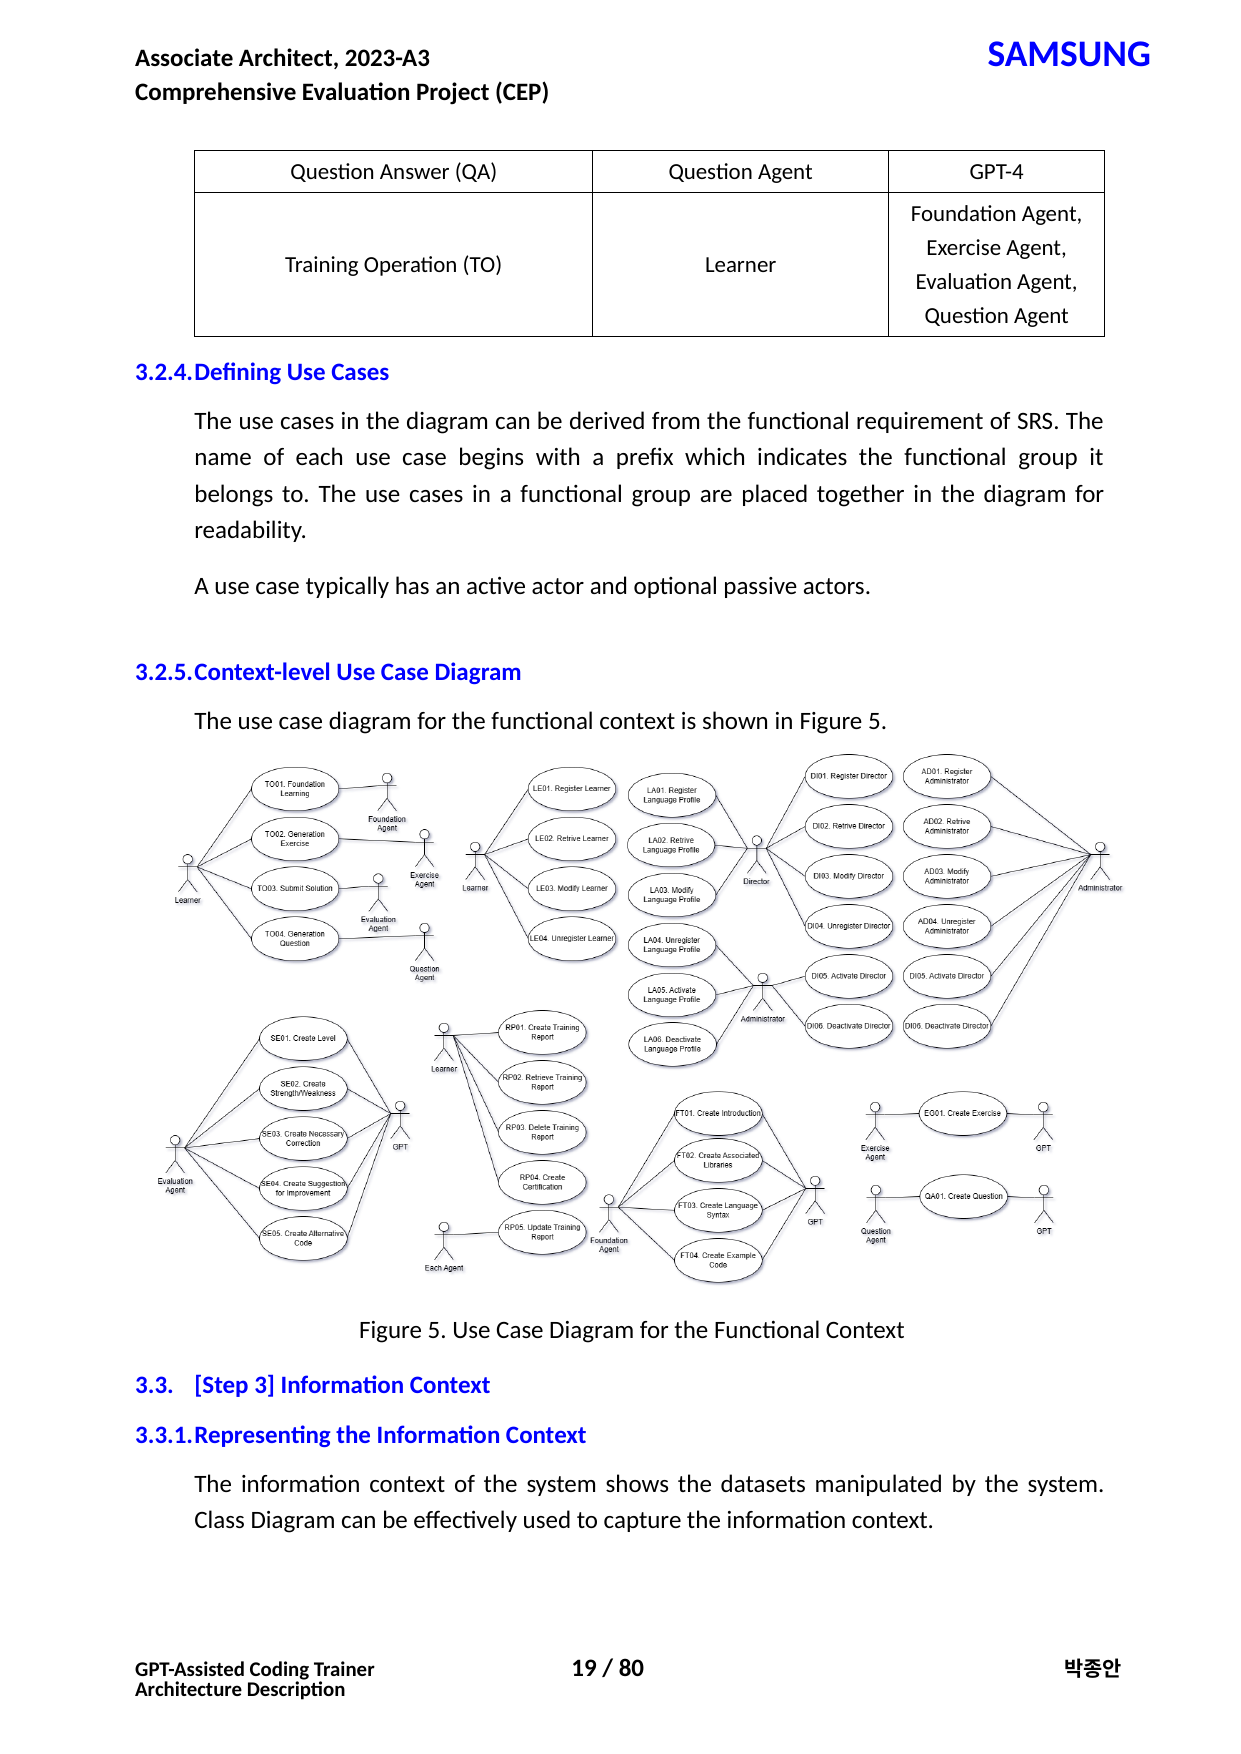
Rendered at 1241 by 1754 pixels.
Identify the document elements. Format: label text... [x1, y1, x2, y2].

subtitle Defining Use Cases [135, 356, 986, 386]
table_cell Question Agent [593, 151, 888, 192]
subtitle Context-level Use Case Diagram [135, 656, 986, 686]
picture [157, 754, 1129, 1289]
text The use case diagram for the functional context is shown in Figure 5. [194, 705, 1105, 736]
subtitle Representing the Information Context [135, 1419, 986, 1449]
table_cell Question Answer (QA) [195, 151, 592, 192]
table_cell Learner [593, 193, 888, 336]
title Figure . Use Case Diagram for the Functional Context [135, 1314, 1105, 1344]
text The use cases in the diagram can be derived from the functional requirement of SRS. The name of each use case begins with a prefix which indicates the functional group it belongs to. The use cases in a functional group are placed together in the diagram for readability. [194, 405, 1105, 545]
subtitle [Step 3] Information Context [135, 1369, 1105, 1400]
table_cell GPT-4 [889, 151, 1104, 192]
text The information context of the system shows the datasets manipulated by the system. Class Diagram can be effectively used to capture the information context. [194, 1468, 1105, 1535]
table_cell Foundation Agent, Exercise Agent, Evaluation Agent, Question Agent [889, 193, 1104, 336]
table_cell Training Operation (TO) [195, 193, 592, 336]
text A use case typically has an active actor and optional passive actors. [194, 570, 1105, 601]
